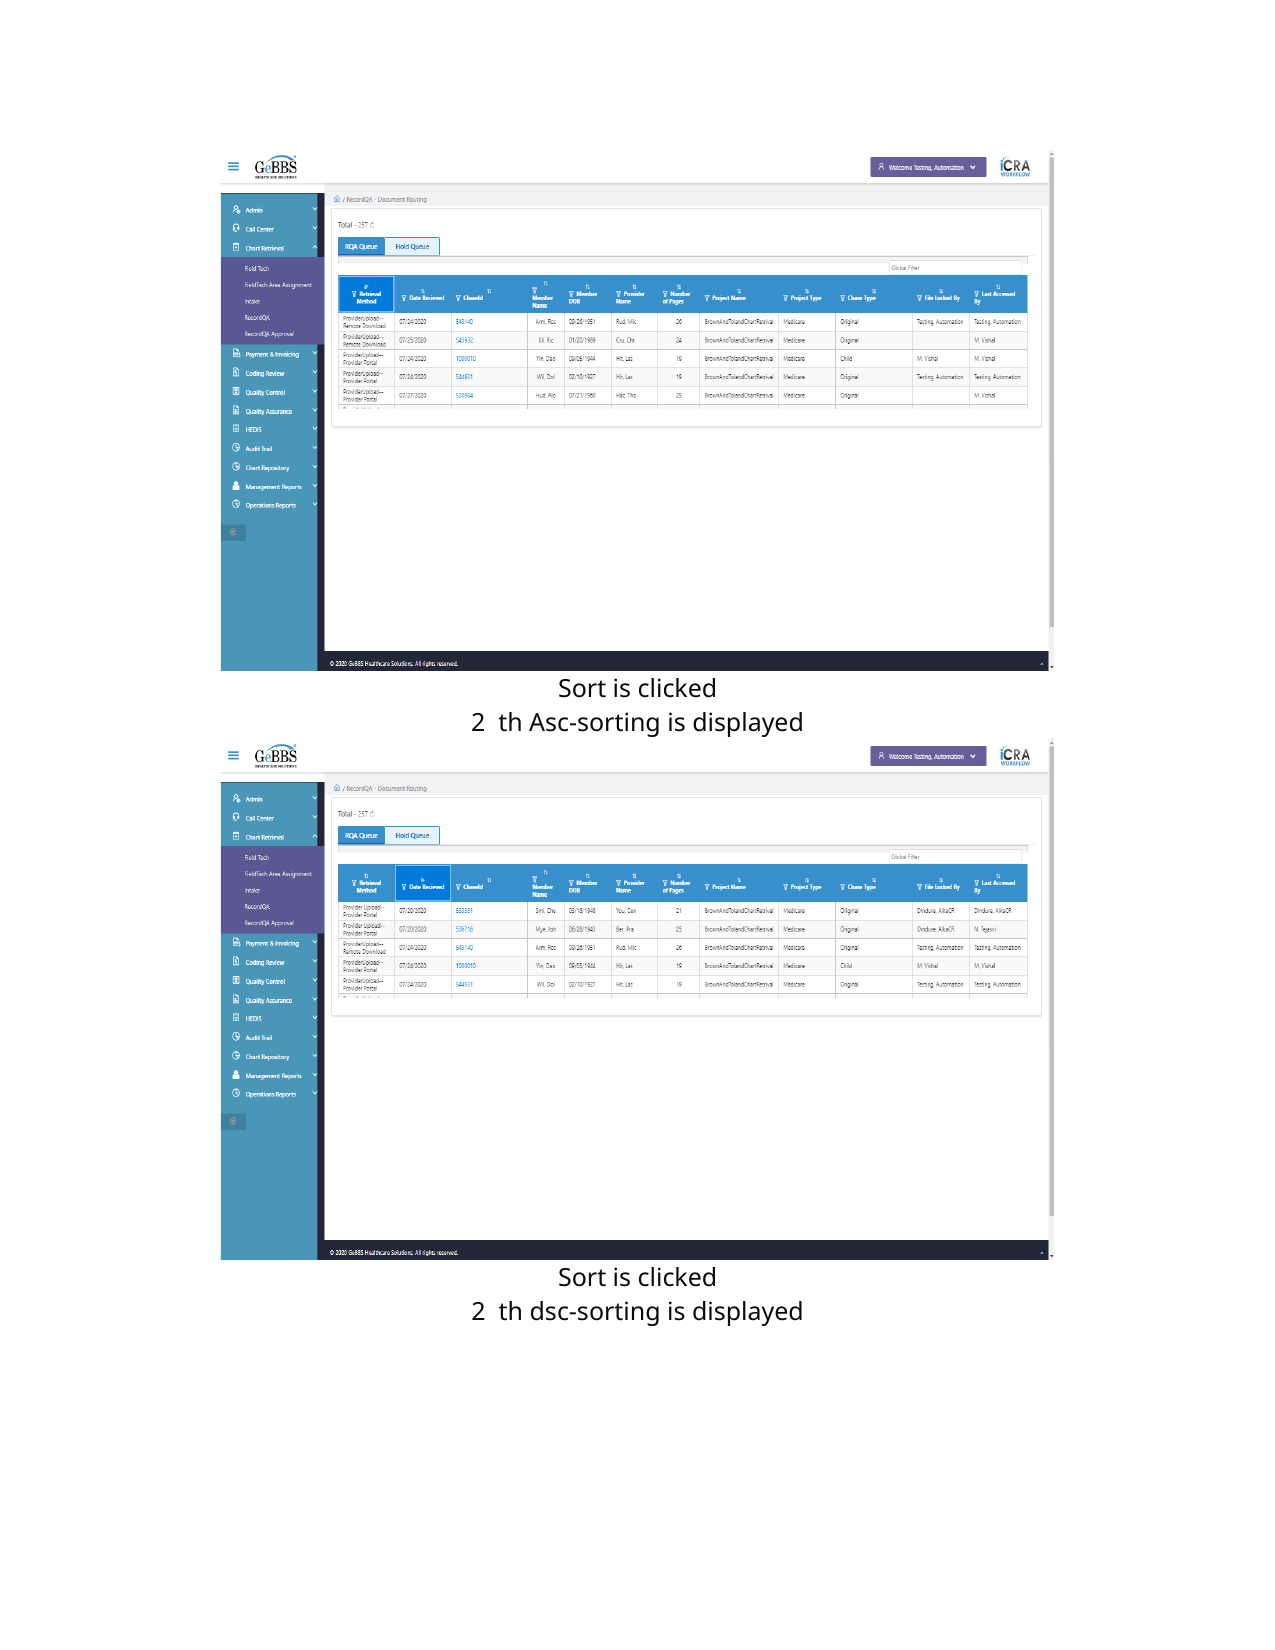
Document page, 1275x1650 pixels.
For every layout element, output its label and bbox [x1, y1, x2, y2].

text [150, 150, 1125, 1328]
picture [220, 150, 1055, 671]
picture [220, 738, 1055, 1260]
